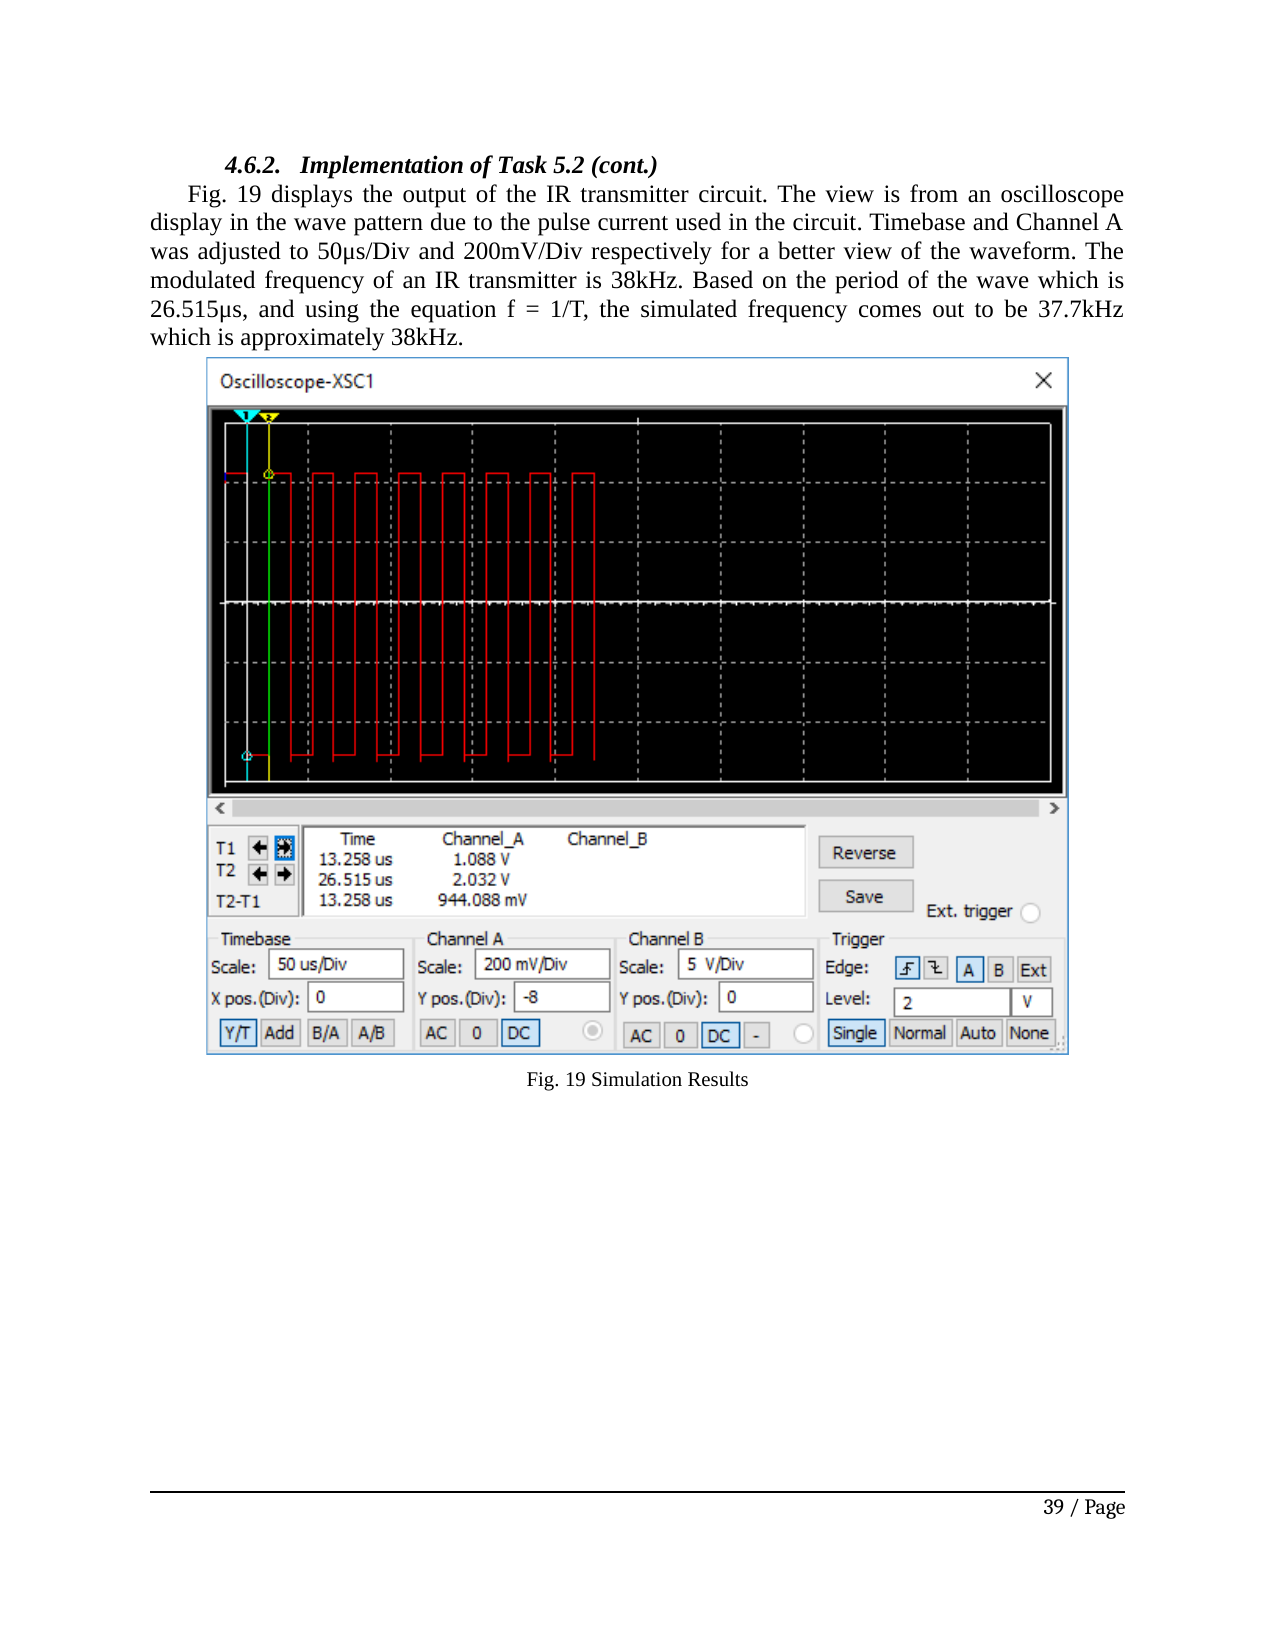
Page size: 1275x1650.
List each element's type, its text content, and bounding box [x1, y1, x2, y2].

subtitle Implementation of Task 5.2 (cont.) [225, 150, 1125, 179]
picture [206, 357, 1069, 1055]
text Fig. 19 Simulation Results [150, 1067, 1125, 1091]
text Fig. 19 displays the output of the IR transmitter circuit. The view is from an oscilloscope display in the wave pattern due to the pulse current used in the circuit. Timebase and Channel A was adjusted to 50μs/Div and 200mV/Div respectively for a better view of the waveform. The modulated frequency of an IR transmitter is 38kHz. Based on the period of the wave which is 26.515μs, and using the equation f = 1/T, the simulated frequency comes out to be 37.7kHz which is approximately 38kHz. [150, 179, 1125, 351]
